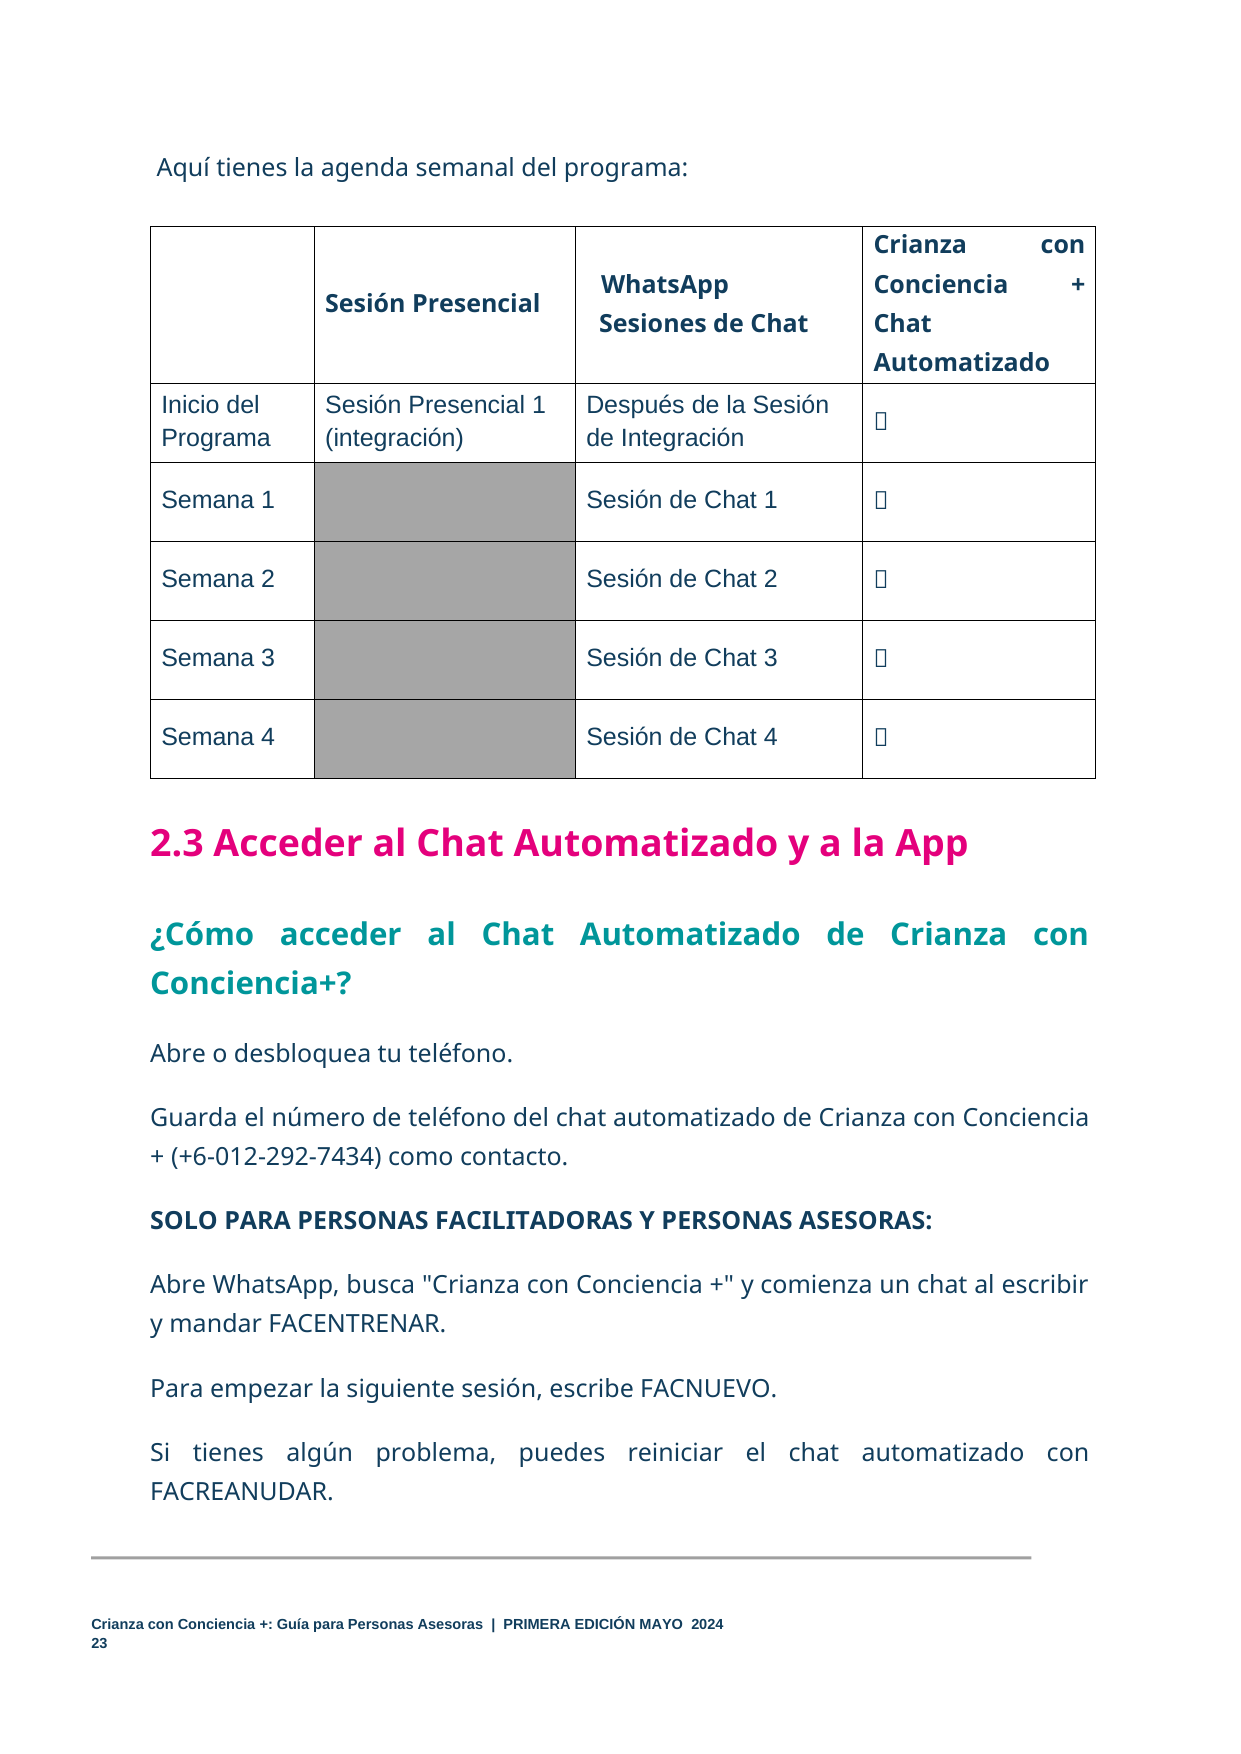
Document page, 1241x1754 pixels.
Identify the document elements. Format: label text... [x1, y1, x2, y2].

table_cell [315, 621, 575, 699]
table_cell [315, 700, 575, 778]
table_cell ✅ [863, 463, 1095, 541]
table_cell Semana 2 [151, 542, 314, 620]
table_cell [315, 463, 575, 541]
table_header WhatsApp Sesiones de Chat [576, 227, 862, 383]
table_cell Semana 1 [151, 463, 314, 541]
table_cell Después de la Sesión de Integración [576, 384, 862, 462]
table_cell ✅ [863, 384, 1095, 462]
table_cell [315, 542, 575, 620]
table_header [151, 227, 314, 383]
table_cell Sesión de Chat 2 [576, 542, 862, 620]
table_cell ✅ [863, 542, 1095, 620]
text Para empezar la siguiente sesión, escribe FACNUEVO. [150, 1370, 1090, 1404]
text Aquí tienes la agenda semanal del programa: [150, 150, 1090, 184]
text Si tienes algún problema, puedes reiniciar el chat automatizado con FACREANUDAR. [150, 1434, 1090, 1508]
table_cell Sesión de Chat 3 [576, 621, 862, 699]
subtitle ¿Cómo acceder al Chat Automatizado de Crianza con Conciencia+? [150, 912, 1090, 1004]
table_cell Semana 4 [151, 700, 314, 778]
table_cell Sesión Presencial 1 (integración) [315, 384, 575, 462]
text Abre o desbloquea tu teléfono. [150, 1035, 1090, 1069]
table_cell Inicio del Programa [151, 384, 314, 462]
subtitle 2.3 Acceder al Chat Automatizado y a la App [150, 816, 1090, 867]
table_cell Sesión de Chat 1 [576, 463, 862, 541]
table_cell ✅ [863, 621, 1095, 699]
text Abre WhatsApp, busca "Crianza con Conciencia +" y comienza un chat al escribir y mandar FACENTRENAR. [150, 1267, 1090, 1340]
table_cell ✅ [863, 700, 1095, 778]
table_cell Sesión de Chat 4 [576, 700, 862, 778]
text SOLO PARA PERSONAS FACILITADORAS Y PERSONAS ASESORAS: [150, 1203, 1090, 1237]
table_cell Semana 3 [151, 621, 314, 699]
table_header Crianza con Conciencia + Chat Automatizado [863, 227, 1095, 383]
table_header Sesión Presencial [315, 227, 575, 383]
text Guarda el número de teléfono del chat automatizado de Crianza con Conciencia + (+6-012-292-7434) como contacto. [150, 1099, 1090, 1173]
